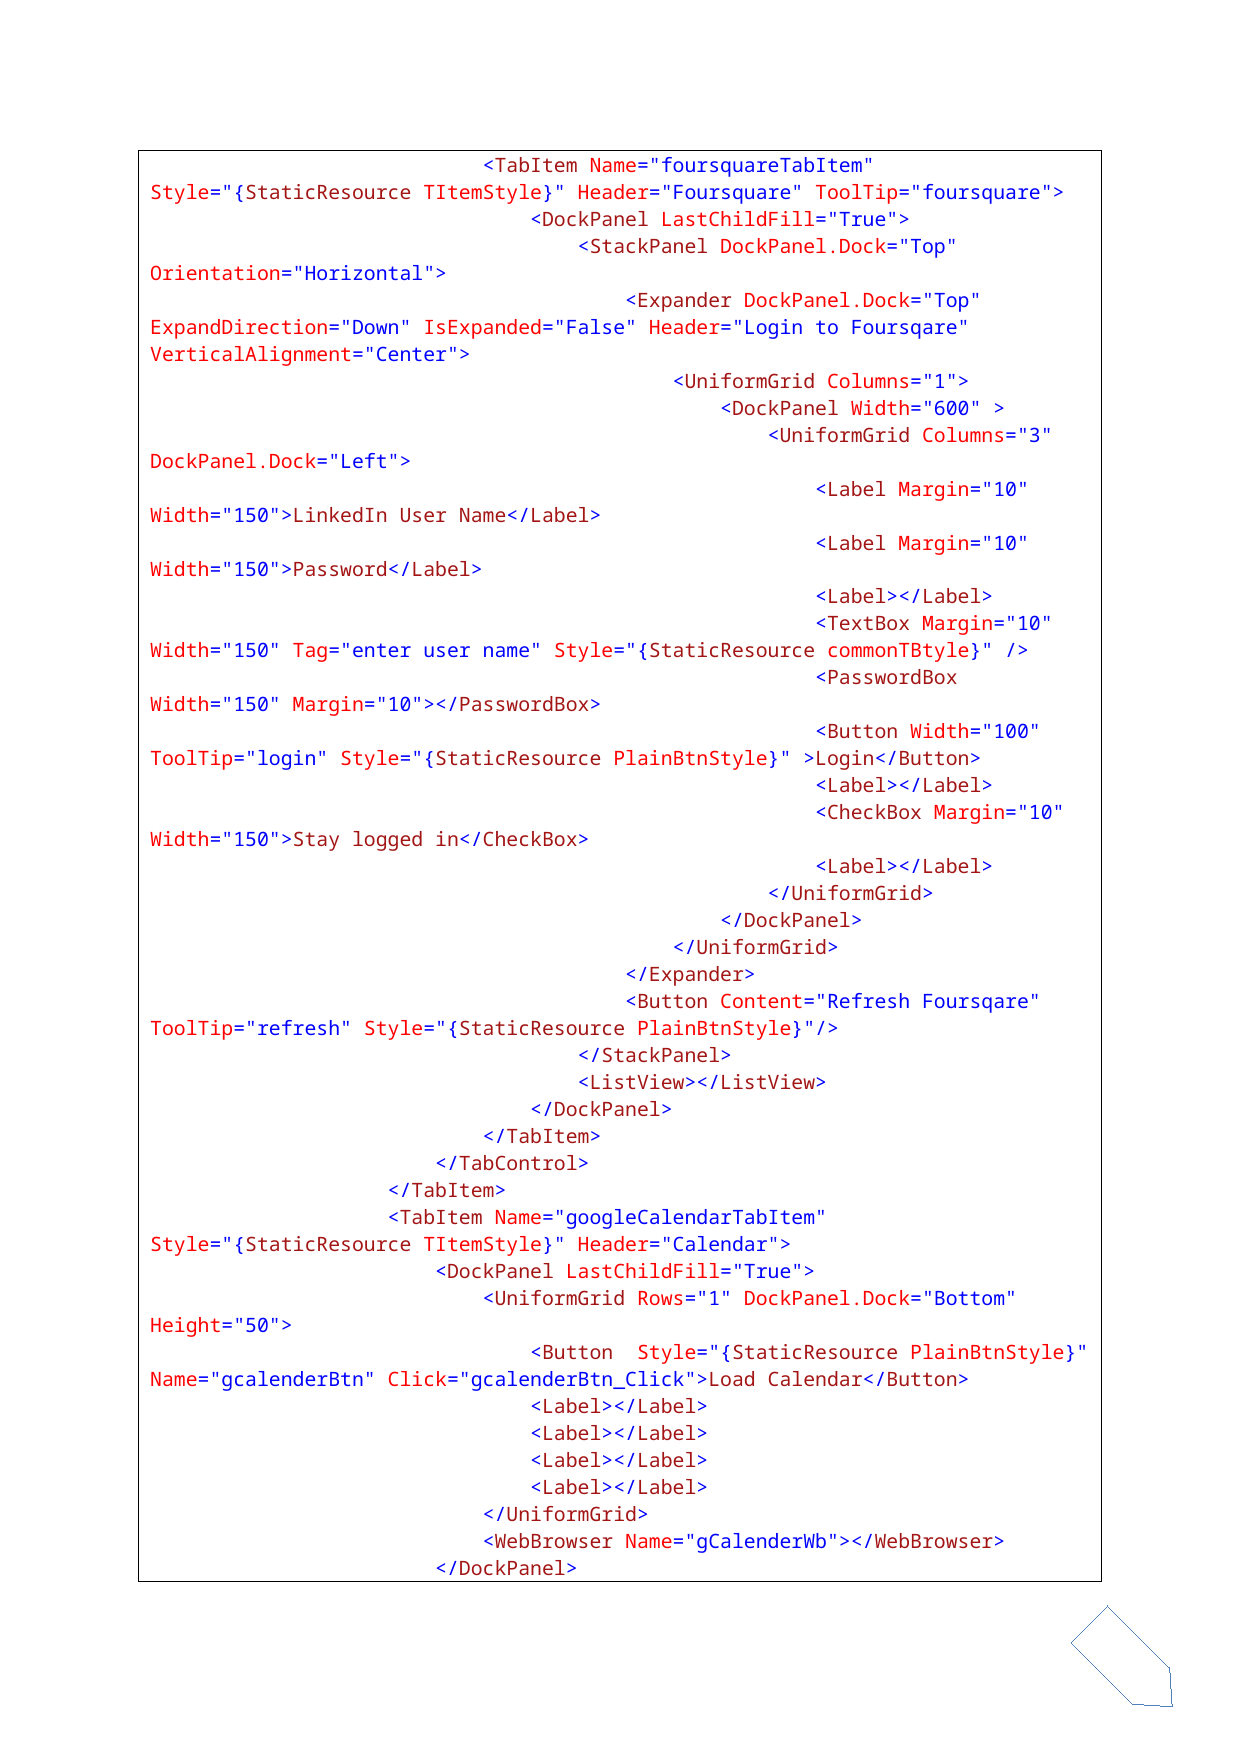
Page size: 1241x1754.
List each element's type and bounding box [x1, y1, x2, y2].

table_cell [139, 151, 1101, 1581]
